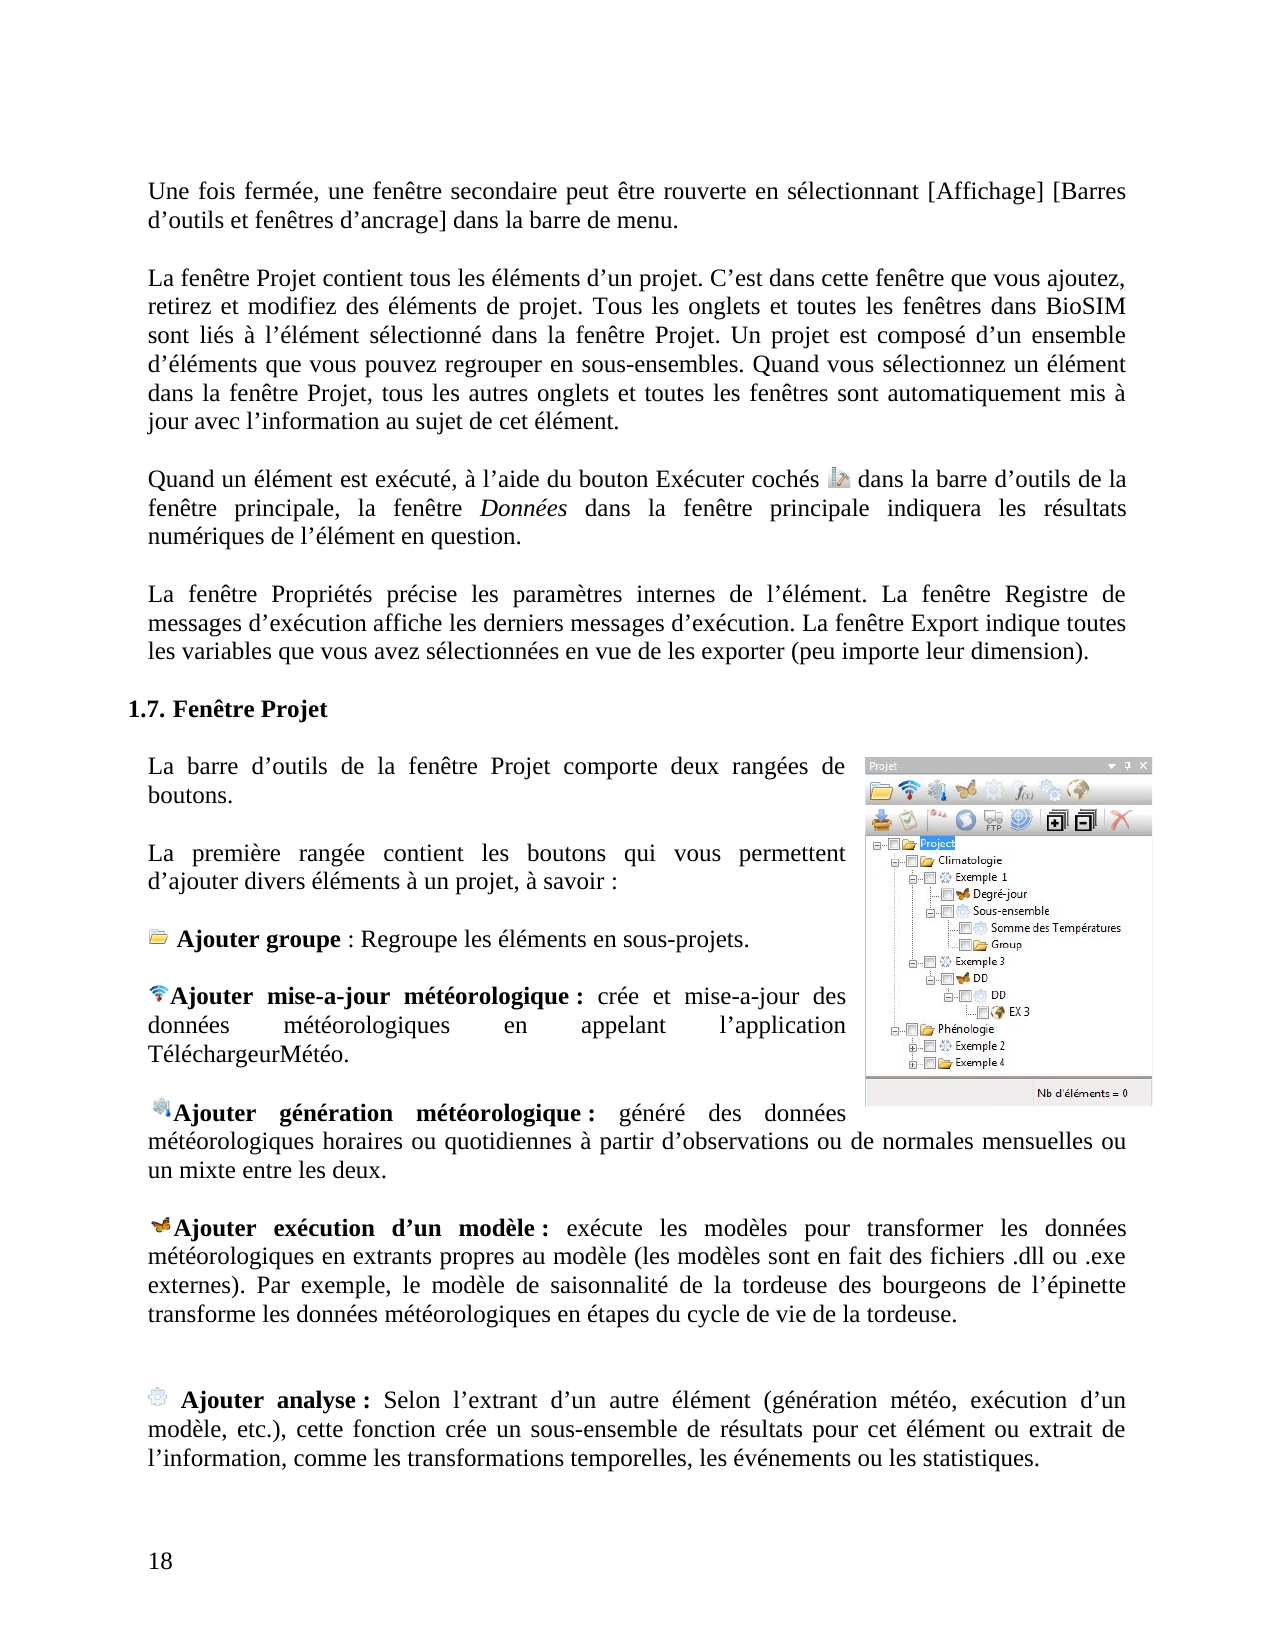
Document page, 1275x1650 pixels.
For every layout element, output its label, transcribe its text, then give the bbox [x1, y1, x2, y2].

text contient tous les éléments d’un projet. C’est dans cette fenêtre que vous ajoutez, retirez et modifiez des éléments de projet. Tous les onglets et toutes les fenêtres dans BioSIM sont liés à l’élément sélectionné dans projet est composé d’un ensemble d’éléments que vous pouvez regrouper en sous-ensembles. Quand vous sélectionnez un élément dans , tous les autres onglets et toutes les fenêtres sont automatiquement mis à jour avec l’information au sujet de cet élément. [148, 263, 1127, 435]
picture [828, 465, 851, 488]
text Quand un élément est exécuté, à l’aide du bouton Exécuter cochés dans la barre d’outils de la fenêtre principale, lDonnées dans la fenêtre principale indiquera les résultats numériques de l’élément en question. [148, 464, 1127, 550]
text Ajouter groupe : Regroupe les éléments en sous-projets. [148, 924, 864, 953]
picture [147, 925, 171, 948]
text La barre d’outils de comporte deux rangées de boutons. [148, 751, 1127, 809]
text Ajouter mise-a-jour météorologique : crée et mise-a-jour des données météorologiques en appelant l’application TéléchargeurMétéo. [148, 981, 864, 1068]
text Ajouter météorologique : généré des données météorologiques horaires ou quotidiennes à partir d’observations ou de normales mensuelles ou un mixte entre les deux. [148, 1096, 1127, 1184]
picture [147, 1386, 168, 1409]
text Une fois fermée, une fenêtre secondaire peut être rouverte en sélectionnant [Affichage] [Barres d’outils et fenêtres d’ancrage] dans la barre de menu. [148, 176, 1127, 234]
picture [147, 1096, 173, 1121]
text La première rangée contient les boutons qui vous permettent d’ajouter divers éléments à un projet, à savoir : [148, 838, 864, 895]
text précise les paramètres internes de l’élément. de messages d’exécution affiche les derniers messages d’exécution. indique toutes les variables que vous avez sélectionnées en vue de les exporter (peu importe leur dimension). [148, 579, 1127, 665]
text Ajouter exécution d’un modèle : exécute les modèles pour transformer les données météorologiques en extrants propres au modèle (les modèles sont en fait des fichiers .dll ou .exe externes). Par exemple, le modèle de saisonnalité de la tordeuse des bourgeons de l’épinette transforme les données météorologiques en étapes du cycle de vie de la tordeuse. [148, 1213, 1127, 1328]
picture [864, 757, 1152, 1105]
picture [147, 1214, 174, 1236]
text Ajouter analyse : Selon l’extrant d’un autre élément (, , etc.), cette fonction crée un sous-ensemble de résultats pour cet élément ou extrait de l’information, comme les transformations temporelles, les événements ou les statistiques. [148, 1385, 1127, 1471]
picture [147, 981, 170, 1005]
subtitle Fenêtre Projet [128, 694, 1127, 723]
